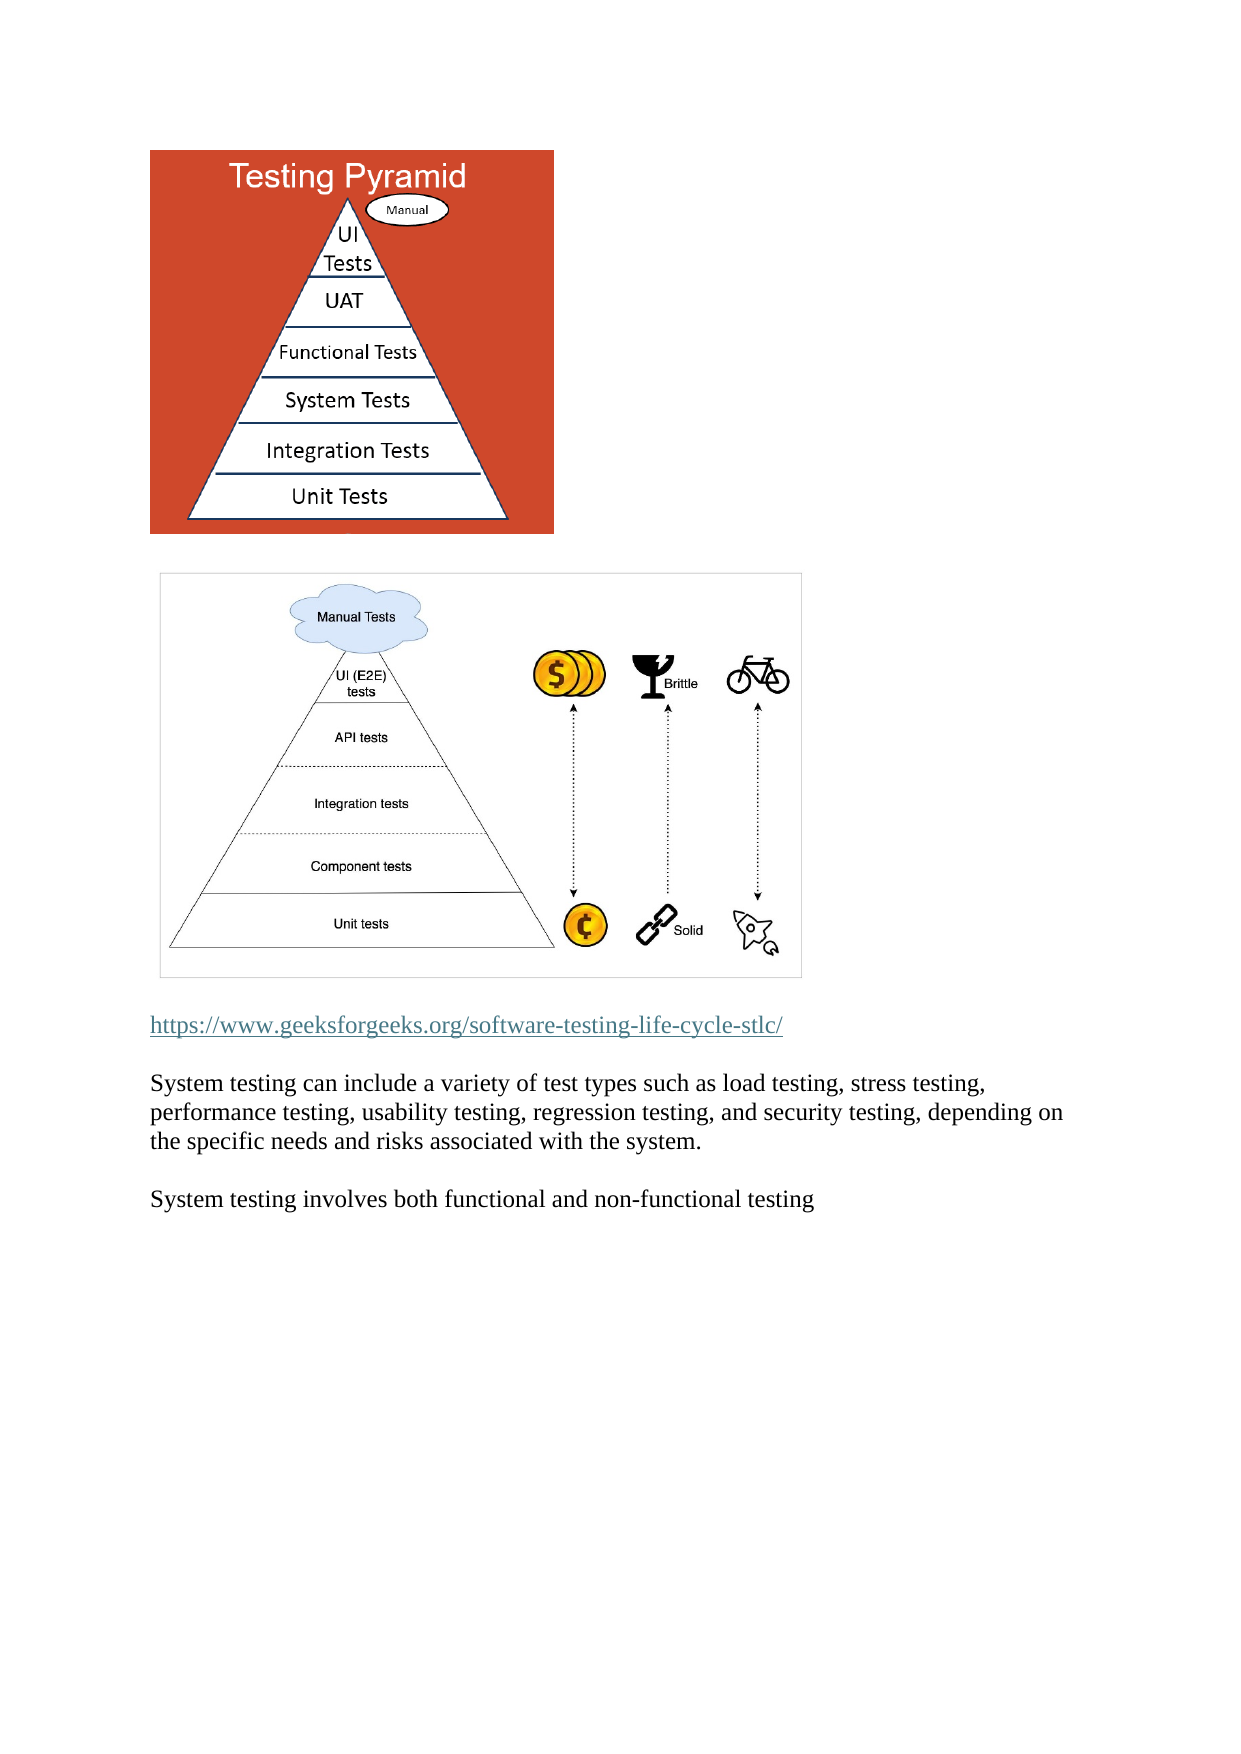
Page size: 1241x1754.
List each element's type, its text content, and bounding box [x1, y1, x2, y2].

text System testing can include a variety of test types such as load testing, stress testing, performance testing, usability testing, regression testing, and security testing, depending on the specific needs and risks associated with the system. [150, 1068, 1090, 1155]
text System testing involves both functional and non-functional testing [150, 1184, 1090, 1213]
picture [150, 563, 806, 982]
picture [150, 150, 554, 534]
text https://www.geeksforgeeks.org/software-testing-life-cycle-stlc/ [150, 1011, 1090, 1039]
